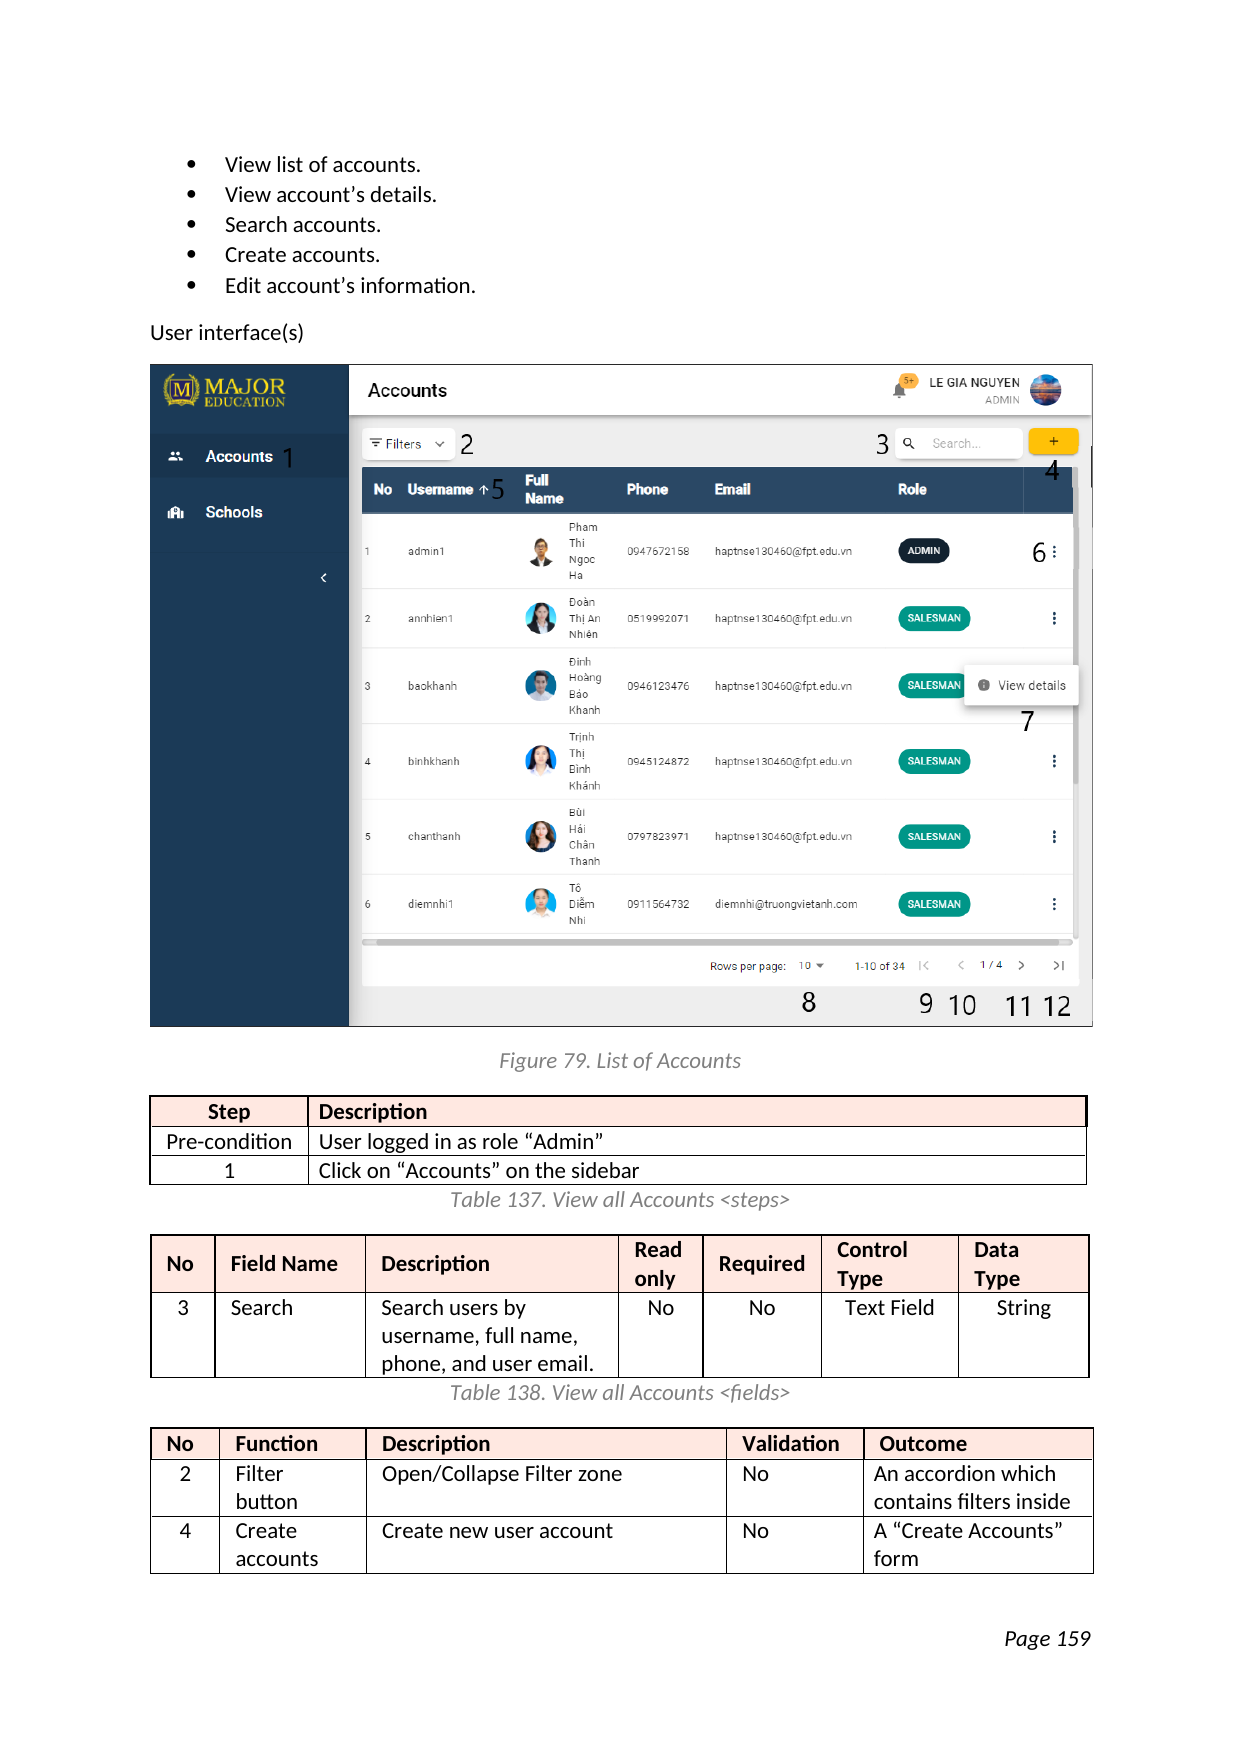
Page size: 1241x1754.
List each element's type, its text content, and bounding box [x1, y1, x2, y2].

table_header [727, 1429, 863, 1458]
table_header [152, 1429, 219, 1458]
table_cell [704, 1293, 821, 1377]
list View account’s details. [187, 180, 1093, 208]
list Edit account’s information. [187, 271, 1093, 299]
list View list of accounts. [187, 150, 1093, 178]
text User interface(s) [150, 318, 1093, 346]
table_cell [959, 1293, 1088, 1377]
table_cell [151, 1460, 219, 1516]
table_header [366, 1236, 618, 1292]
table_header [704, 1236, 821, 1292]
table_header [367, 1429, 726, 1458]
list Search accounts. [187, 210, 1093, 238]
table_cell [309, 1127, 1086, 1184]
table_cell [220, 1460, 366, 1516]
text Figure 79. List of Accounts [150, 1046, 1093, 1074]
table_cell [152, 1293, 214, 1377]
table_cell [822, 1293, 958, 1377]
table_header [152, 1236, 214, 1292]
picture [150, 364, 1093, 1027]
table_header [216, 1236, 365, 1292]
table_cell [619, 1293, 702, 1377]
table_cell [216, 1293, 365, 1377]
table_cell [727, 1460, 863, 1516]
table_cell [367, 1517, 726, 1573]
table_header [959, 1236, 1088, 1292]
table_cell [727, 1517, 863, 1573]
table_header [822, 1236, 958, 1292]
list Create accounts. [187, 241, 1093, 269]
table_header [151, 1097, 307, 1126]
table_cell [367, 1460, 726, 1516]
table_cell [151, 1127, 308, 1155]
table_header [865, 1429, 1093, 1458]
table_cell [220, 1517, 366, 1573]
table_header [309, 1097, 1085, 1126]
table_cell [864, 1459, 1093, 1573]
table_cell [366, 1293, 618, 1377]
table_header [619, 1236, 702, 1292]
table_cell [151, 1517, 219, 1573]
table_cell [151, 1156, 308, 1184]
text Table 137. View all Accounts <steps> [150, 1185, 1093, 1213]
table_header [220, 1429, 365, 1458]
text Table 138. View all Accounts <fields> [150, 1378, 1093, 1406]
